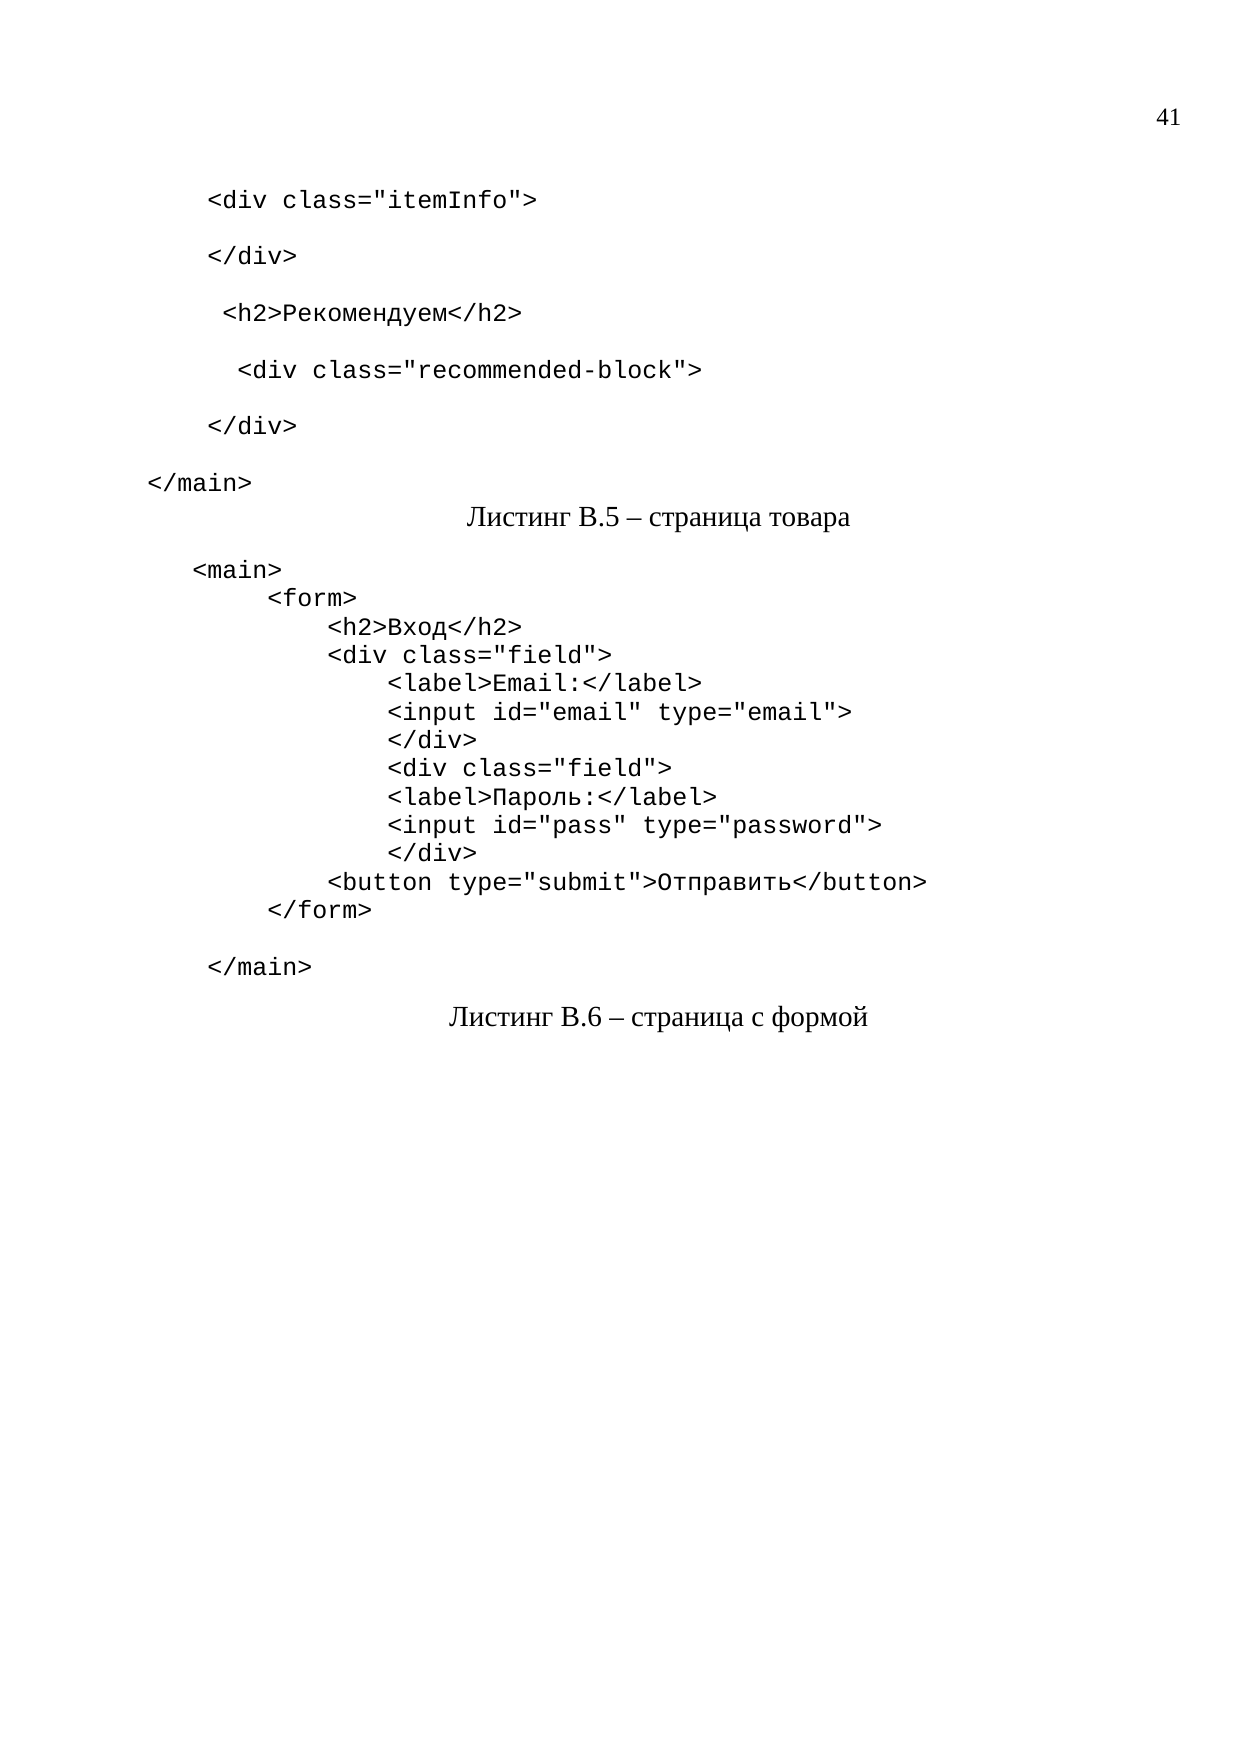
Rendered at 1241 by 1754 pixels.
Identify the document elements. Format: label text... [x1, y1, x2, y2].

text Листинг В.6 – страница с формой [136, 999, 1181, 1033]
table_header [136, 159, 1180, 499]
table_header <main> <form> <h2>Вход</h2> <div class="field"> <label>Email:</label> <input id="email" type="email"> </div> <div class="field"> <label>Пароль:</label> <input id="pass" type="password"> </div> <button type="submit">Отправить</button> </form> </main> [136, 558, 1180, 999]
text Листинг В.5 – страница товара [136, 499, 1181, 532]
